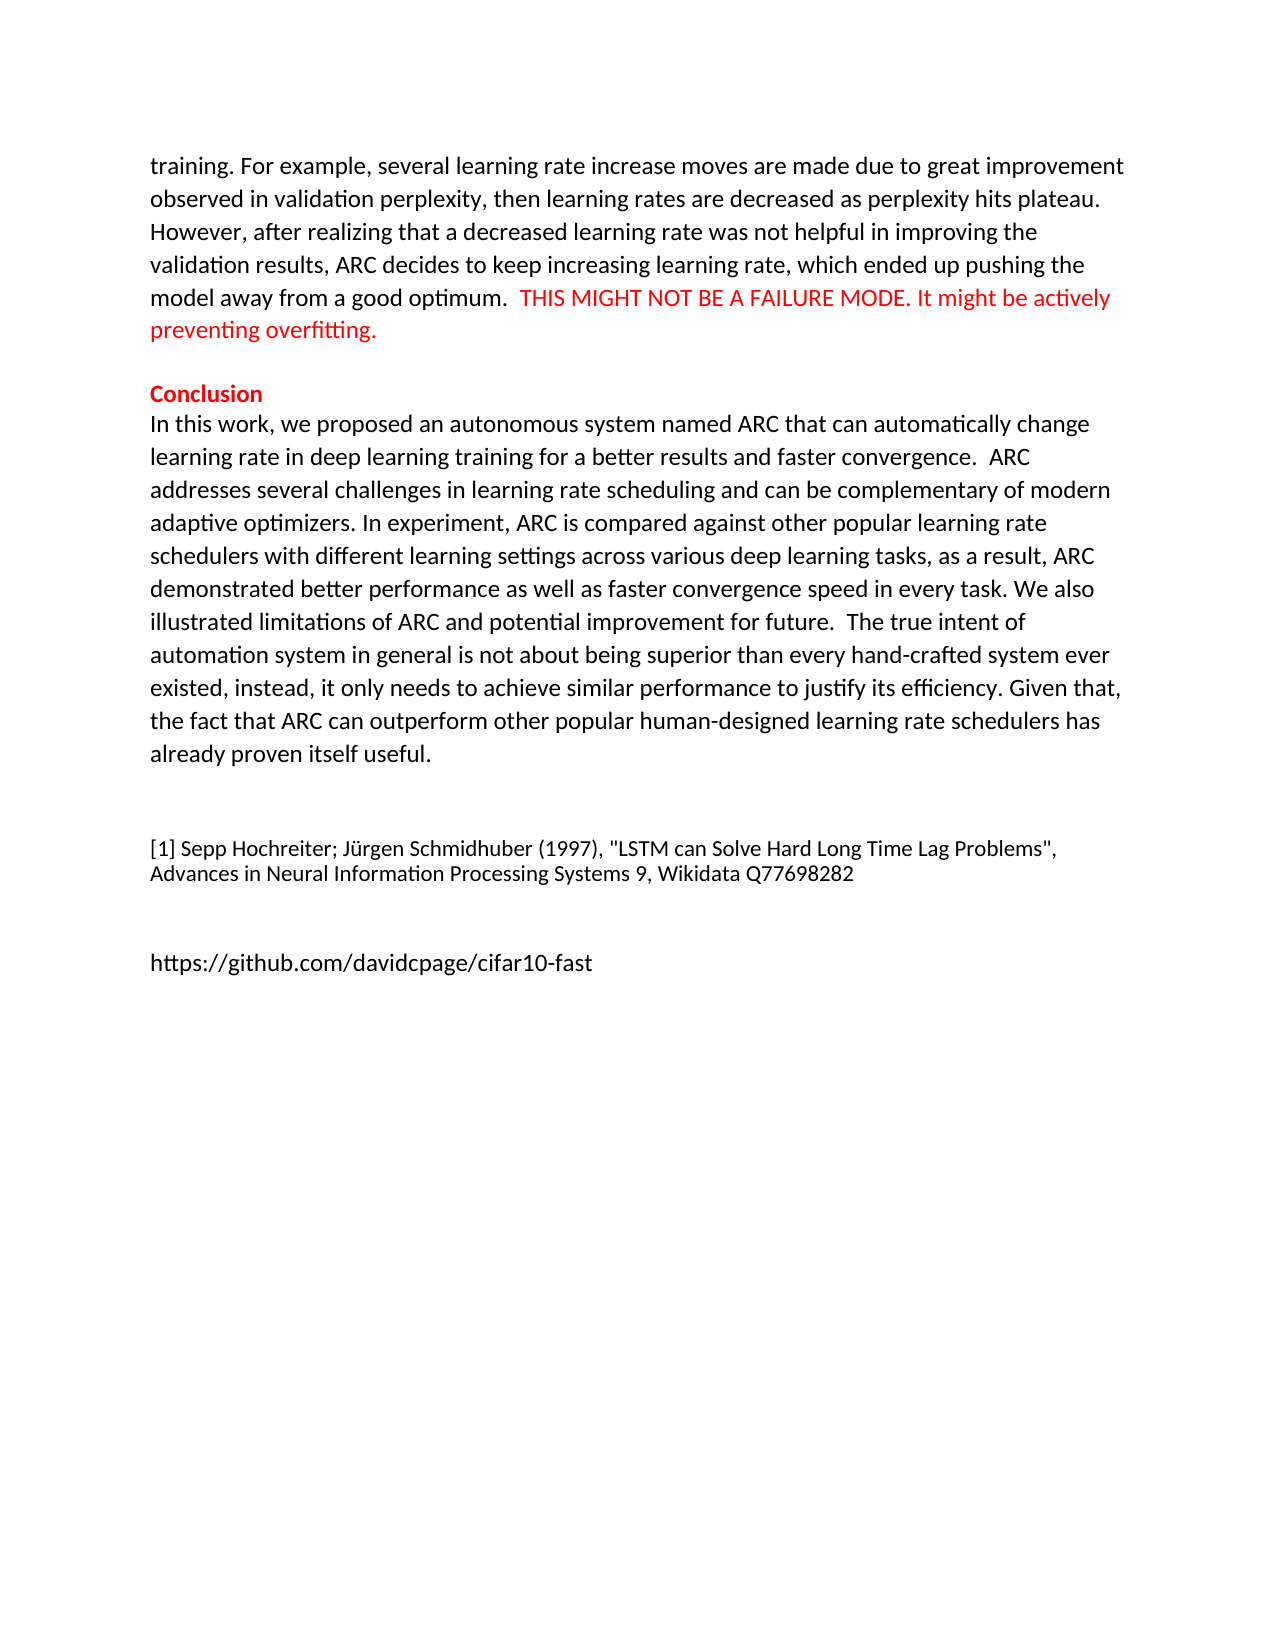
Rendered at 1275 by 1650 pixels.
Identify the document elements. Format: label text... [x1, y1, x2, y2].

text Conclusion [150, 378, 1125, 408]
text https://github.com/davidcpage/cifar10-fast [150, 947, 1125, 978]
text [1] Sepp Hochreiter; Jürgen Schmidhuber (1997), "LSTM can Solve Hard Long Time Lag Problems", Advances in Neural Information Processing Systems 9, Wikidata Q77698282 [150, 836, 1125, 886]
text In this work, we proposed an autonomous system named ARC that can automatically change learning rate in deep learning training for a better results and faster convergence. ARC addresses several challenges in learning rate scheduling and can be complementary of modern adaptive optimizers. In experiment, ARC is compared against other popular learning rate schedulers with different learning settings across various deep learning tasks, as a result, ARC demonstrated better performance as well as faster convergence speed in every task. We also illustrated limitations of ARC and potential improvement for future. The true intent of automation system in general is not about being superior than every hand-crafted system ever existed, instead, it only needs to achieve similar performance to justify its efficiency. Given that, the fact that ARC can outperform other popular human-designed learning rate schedulers has already proven itself useful. [150, 408, 1125, 768]
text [150, 150, 1125, 345]
